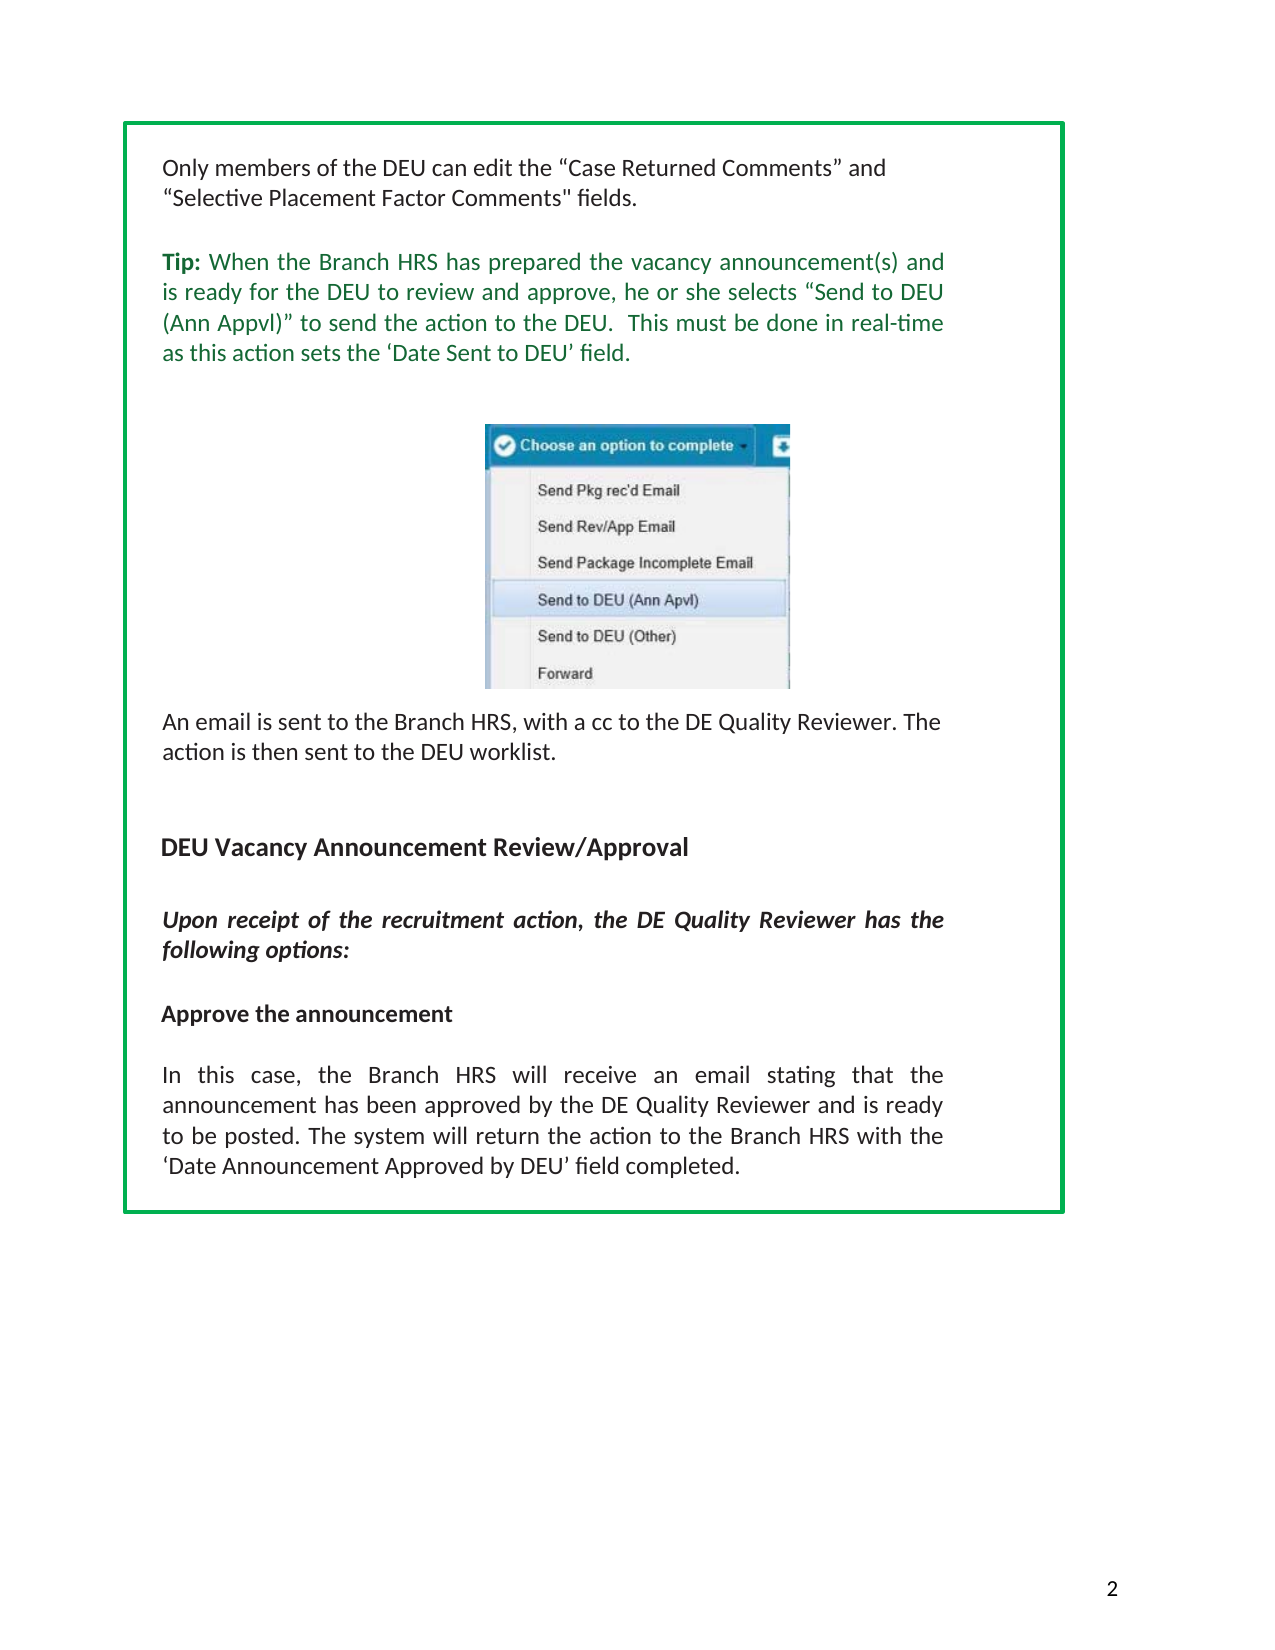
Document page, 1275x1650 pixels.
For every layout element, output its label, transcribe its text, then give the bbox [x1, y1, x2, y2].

text Upon receipt of the recruitment action, the DE Quality Reviewer has the following options: [162, 904, 945, 965]
subtitle DEU Vacancy Announcement Review/Approval [161, 831, 1125, 863]
text Only members of the DEU can edit the “Case Returned Comments” and “Selective Placement Factor Comments" fields. [162, 152, 945, 212]
subtitle Approve the announcement [161, 998, 1125, 1028]
text Tip: When the Branch HRS has prepared the vacancy announcement(s) and is ready for the DEU to review and approve, he or she selects “Send to DEU (Ann Appvl)” to send the action to the DEU. This must be done in real-time as this action sets the ‘Date Sent to DEU’ field. [162, 246, 945, 368]
picture [485, 424, 791, 689]
text In this case, the Branch HRS will receive an email stating that the announcement has been approved by the DE Quality Reviewer and is ready to be posted. The system will return the action to the Branch HRS with the ‘Date Announcement Approved by DEU’ field completed. [162, 1059, 945, 1181]
